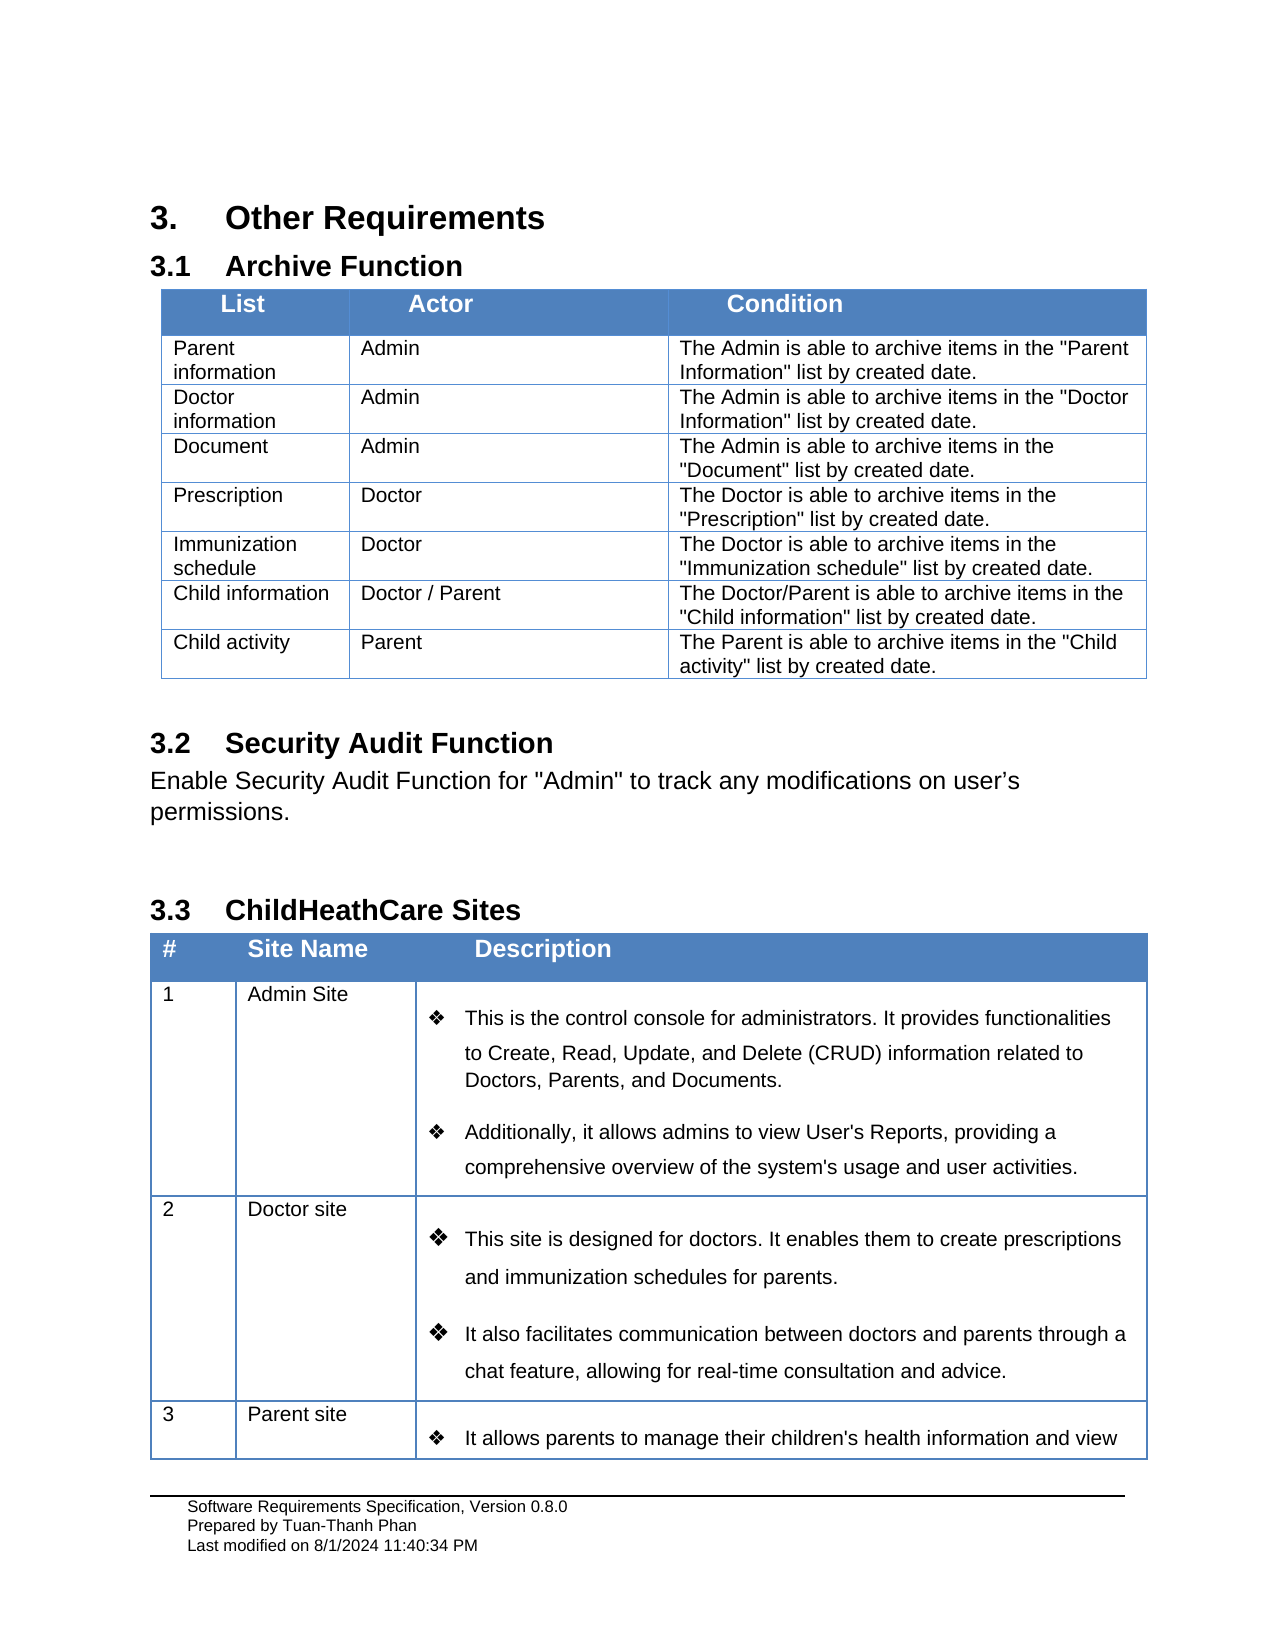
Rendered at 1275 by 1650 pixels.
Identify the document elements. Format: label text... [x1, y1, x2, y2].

table_cell Admin Site [237, 982, 415, 1195]
table_cell Doctor information [162, 385, 349, 433]
table_cell Parent [350, 630, 668, 678]
table_cell This site is designed for doctors. It enables them to create prescriptions and immunization schedules for parents. It also facilitates communication between doctors and parents through a chat feature, allowing for real-time consultation and advice. [417, 1197, 1146, 1400]
subtitle ChildHeathCare Sites [150, 893, 1125, 926]
table_cell The Parent is able to archive items in the "Child activity" list by created date. [669, 630, 1146, 678]
table_cell 1 [152, 982, 235, 1195]
table_cell The Doctor is able to archive items in the "Prescription" list by created date. [669, 483, 1146, 531]
table_cell Child information [162, 581, 349, 629]
subtitle Other Requirements [150, 198, 1125, 236]
table_cell Doctor [350, 483, 668, 531]
table_cell The Doctor is able to archive items in the "Immunization schedule" list by created date. [669, 532, 1146, 580]
table_cell Child activity [162, 630, 349, 678]
table_cell The Admin is able to archive items in the "Doctor Information" list by created date. [669, 385, 1146, 433]
table_header Actor [350, 290, 668, 335]
table_cell Admin [350, 434, 668, 482]
table_cell 3 [152, 1402, 235, 1457]
table_cell Parent information [162, 336, 349, 384]
table_cell Doctor [350, 532, 668, 580]
table_cell 2 [152, 1197, 235, 1400]
table_cell The Admin is able to archive items in the "Document" list by created date. [669, 434, 1146, 482]
table_header # [152, 935, 235, 980]
subtitle Security Audit Function [150, 726, 1125, 760]
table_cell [417, 1402, 1146, 1457]
table_cell Immunization schedule [162, 532, 349, 580]
table_header Condition [669, 290, 1146, 335]
table_cell Parent site [237, 1402, 415, 1457]
table_cell The Admin is able to archive items in the "Parent Information" list by created date. [669, 336, 1146, 384]
table_cell Admin [350, 336, 668, 384]
table_cell This is the control console for administrators. It provides functionalities to Create, Read, Update, and Delete (CRUD) information related to Doctors, Parents, and Documents. Additionally, it allows admins to view User's Reports, providing a comprehensive overview of the system's usage and user activities. [417, 982, 1146, 1195]
table_cell Document [162, 434, 349, 482]
table_header List [162, 290, 349, 335]
subtitle Archive Function [150, 249, 1125, 282]
table_cell Doctor / Parent [350, 581, 668, 629]
table_cell Prescription [162, 483, 349, 531]
table_header Site Name [237, 935, 415, 980]
table_cell The Doctor/Parent is able to archive items in the "Child information" list by created date. [669, 581, 1146, 629]
table_cell Admin [350, 385, 668, 433]
text Enable Security Audit Function for "Admin" to track any modifications on user’s permissions. [150, 766, 1125, 826]
table_header Description [417, 935, 1146, 980]
table_cell Doctor site [237, 1197, 415, 1400]
